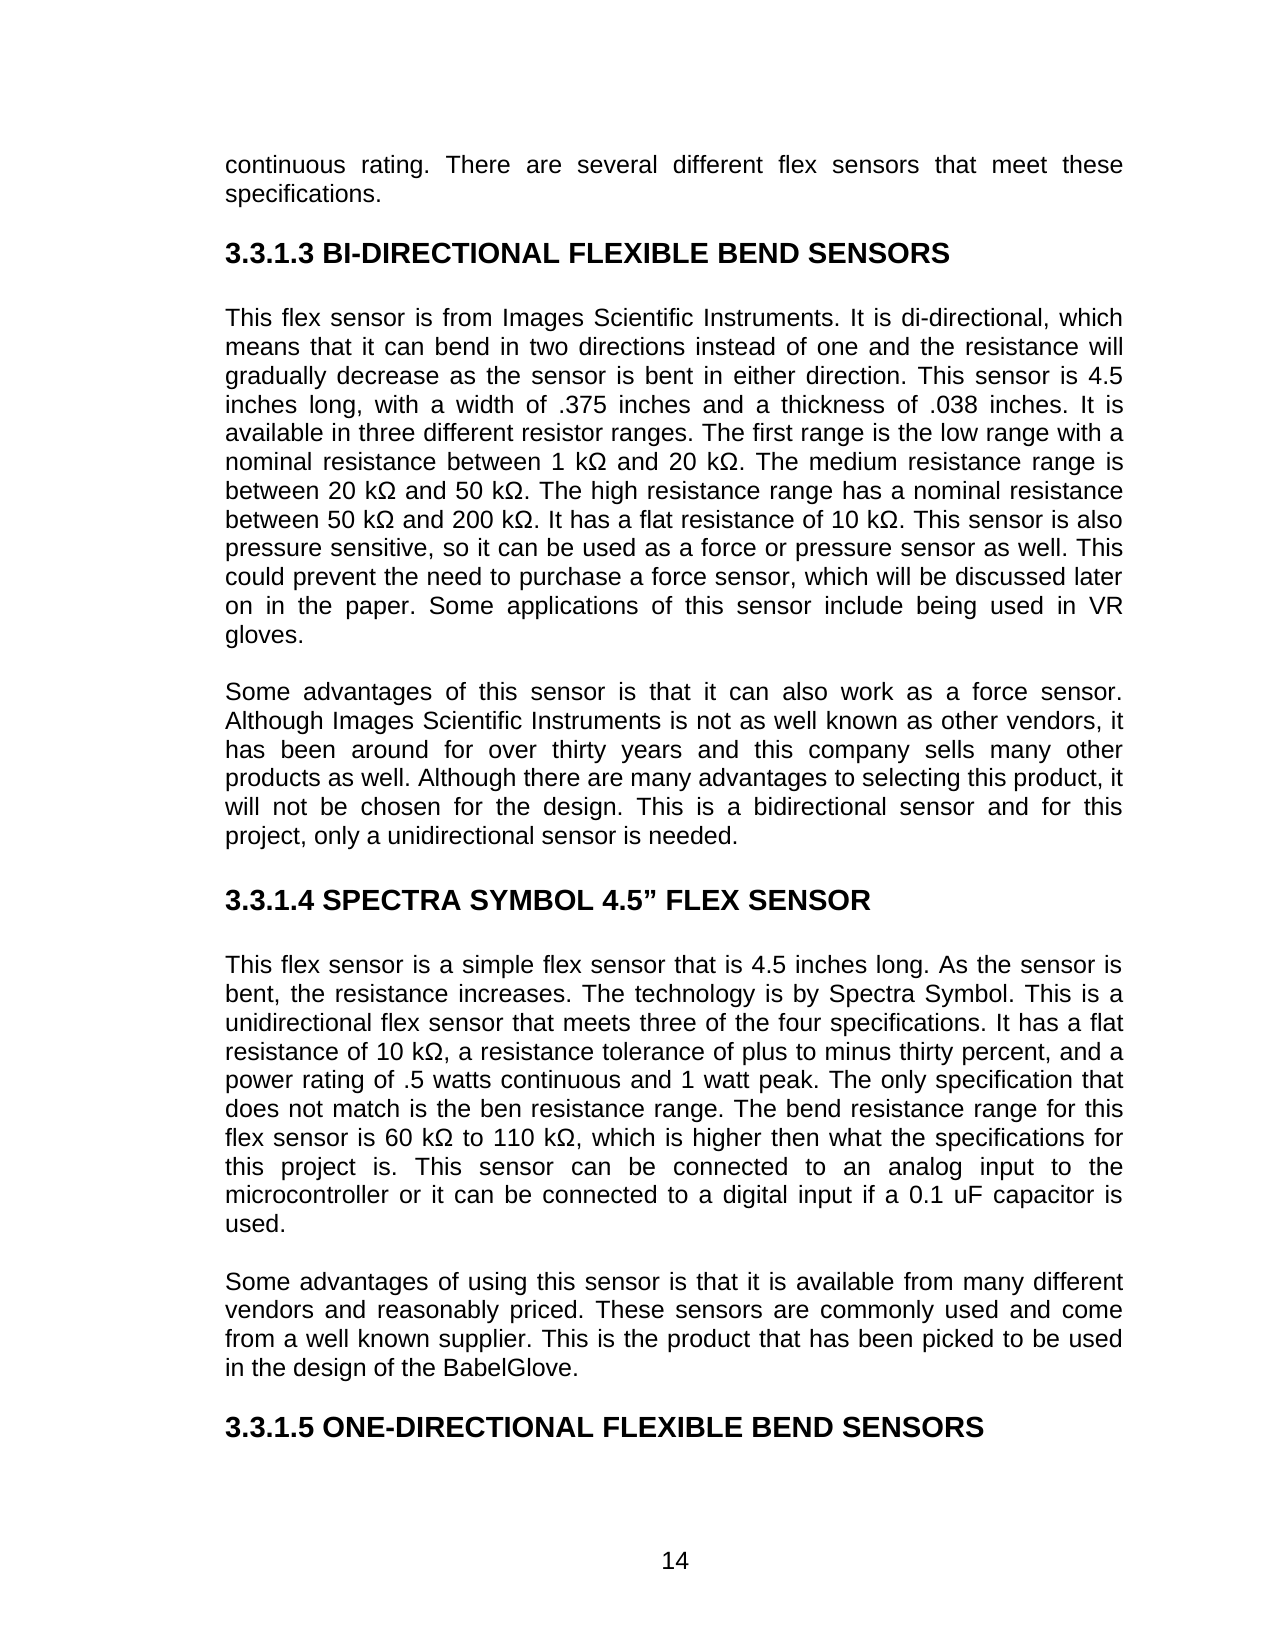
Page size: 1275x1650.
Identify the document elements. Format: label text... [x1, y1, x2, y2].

text Some advantages of this sensor is that it can also work as a force sensor. Although Images Scientific Instruments is not as well known as other vendors, it has been around for over thirty years and this company sells many other products as well. Although there are many advantages to selecting this product, it will not be chosen for the design. This is a bidirectional sensor and for this project, only a unidirectional sensor is needed. [225, 677, 1125, 849]
subtitle 3.3.1.5 ONE-DIRECTIONAL FLEXIBLE BEND SENSORS [225, 1410, 1125, 1444]
subtitle 3.3.1.3 BI-DIRECTIONAL FLEXIBLE BEND SENSORS [225, 236, 1125, 270]
text Some advantages of using this sensor is that it is available from many different vendors and reasonably priced. These sensors are commonly used and come from a well known supplier. This is the product that has been picked to be used in the design of the BabelGlove. [225, 1266, 1125, 1381]
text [225, 150, 1125, 207]
text This flex sensor is a simple flex sensor that is 4.5 inches long. As the sensor is bent, the resistance increases. The technology is by Spectra Symbol. This is a unidirectional flex sensor that meets three of the four specifications. It has a flat resistance of 10 kΩ, a resistance tolerance of plus to minus thirty percent, and a power rating of .5 watts continuous and 1 watt peak. The only specification that does not match is the ben resistance range. The bend resistance range for this flex sensor is 60 kΩ to 110 kΩ, which is higher then what the specifications for this project is. This sensor can be connected to an analog input to the microcontroller or it can be connected to a digital input if a 0.1 uF capacitor is used. [225, 950, 1125, 1238]
subtitle 3.3.1.4 SPECTRA SYMBOL 4.5” FLEX SENSOR [225, 883, 1125, 917]
text This flex sensor is from Images Scientific Instruments. It is di-directional, which means that it can bend in two directions instead of one and the resistance will gradually decrease as the sensor is bent in either direction. This sensor is 4.5 inches long, with a width of .375 inches and a thickness of .038 inches. It is available in three different resistor ranges. The first range is the low range with a nominal resistance between 1 kΩ and 20 kΩ. The medium resistance range is between 20 kΩ and 50 kΩ. The high resistance range has a nominal resistance between 50 kΩ and 200 kΩ. It has a flat resistance of 10 kΩ. This sensor is also pressure sensitive, so it can be used as a force or pressure sensor as well. This could prevent the need to purchase a force sensor, which will be discussed later on in the paper. Some applications of this sensor include being used in VR gloves. [225, 303, 1125, 648]
